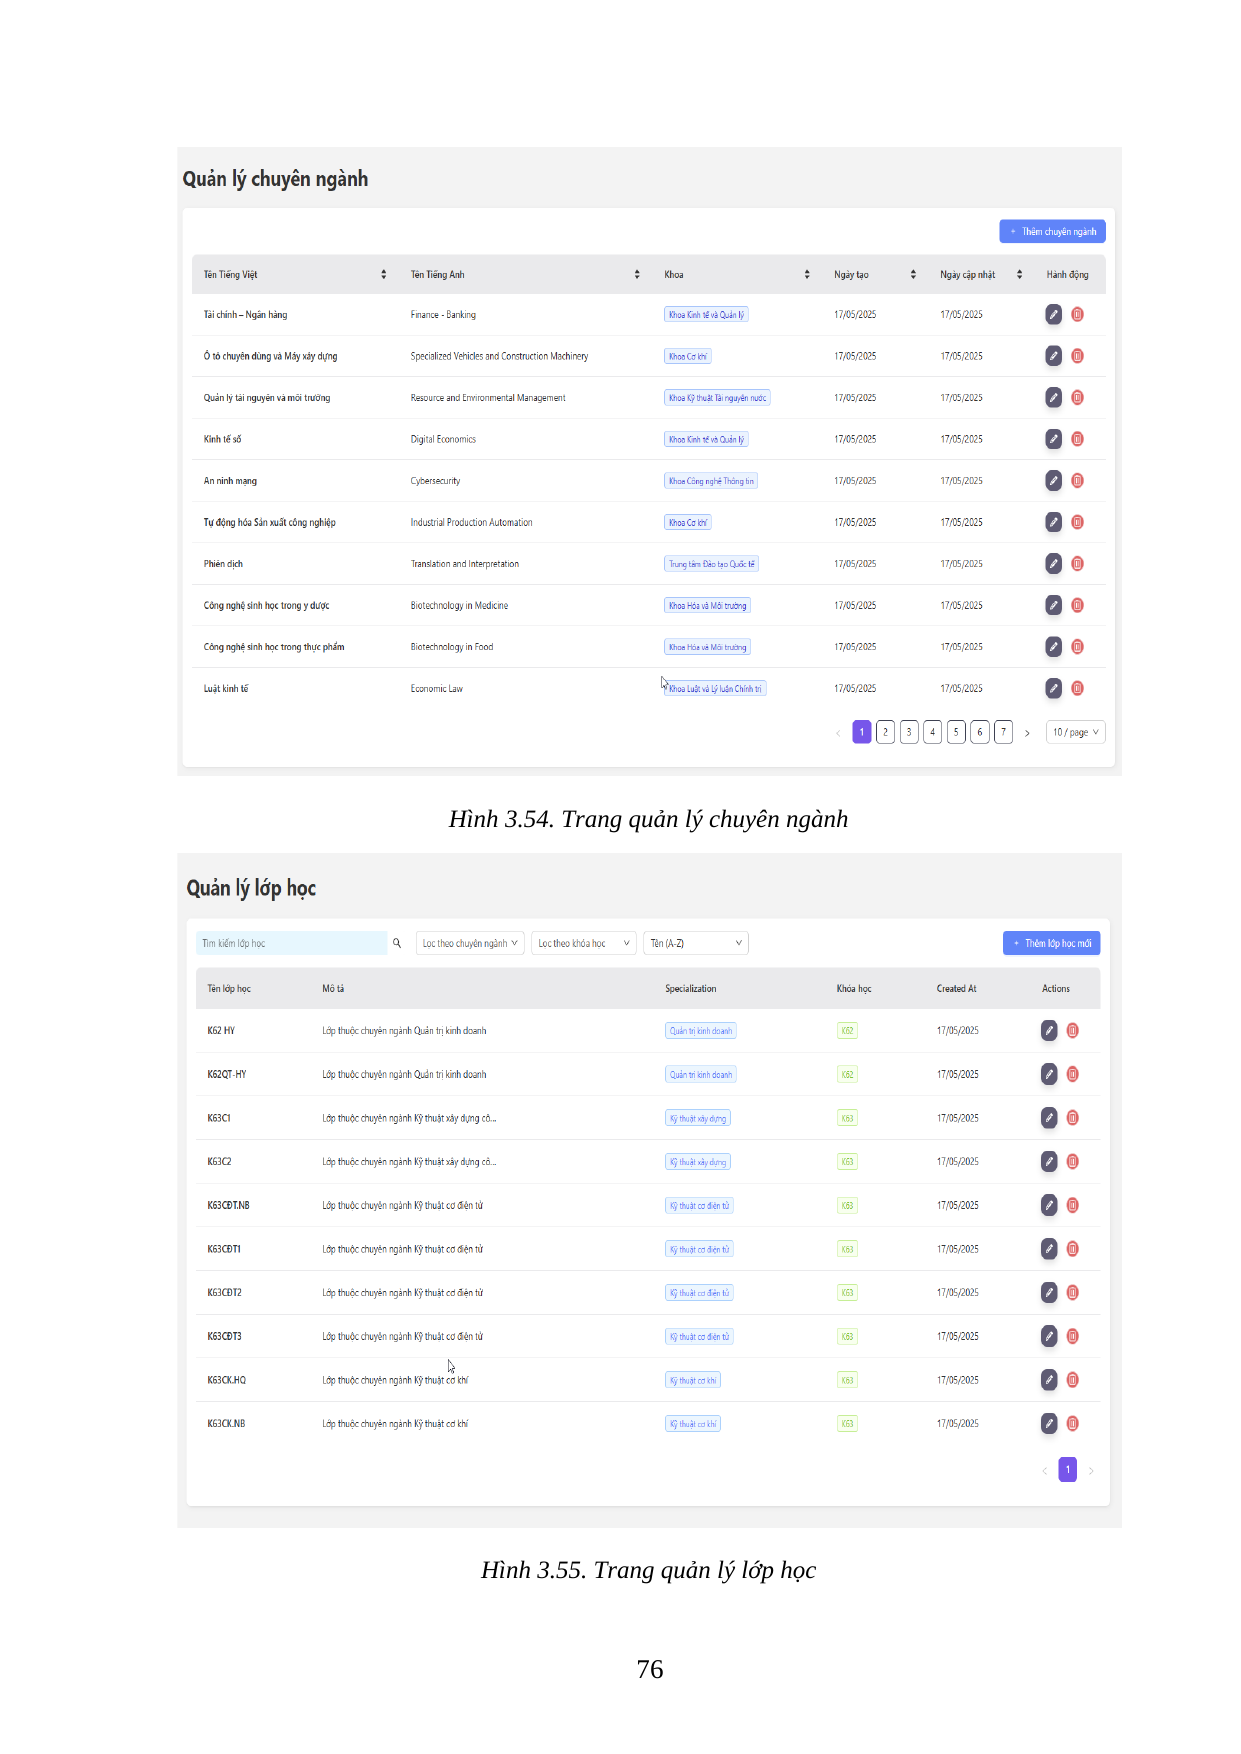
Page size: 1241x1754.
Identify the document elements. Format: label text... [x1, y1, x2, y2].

picture [177, 147, 1122, 776]
picture [177, 853, 1122, 1528]
